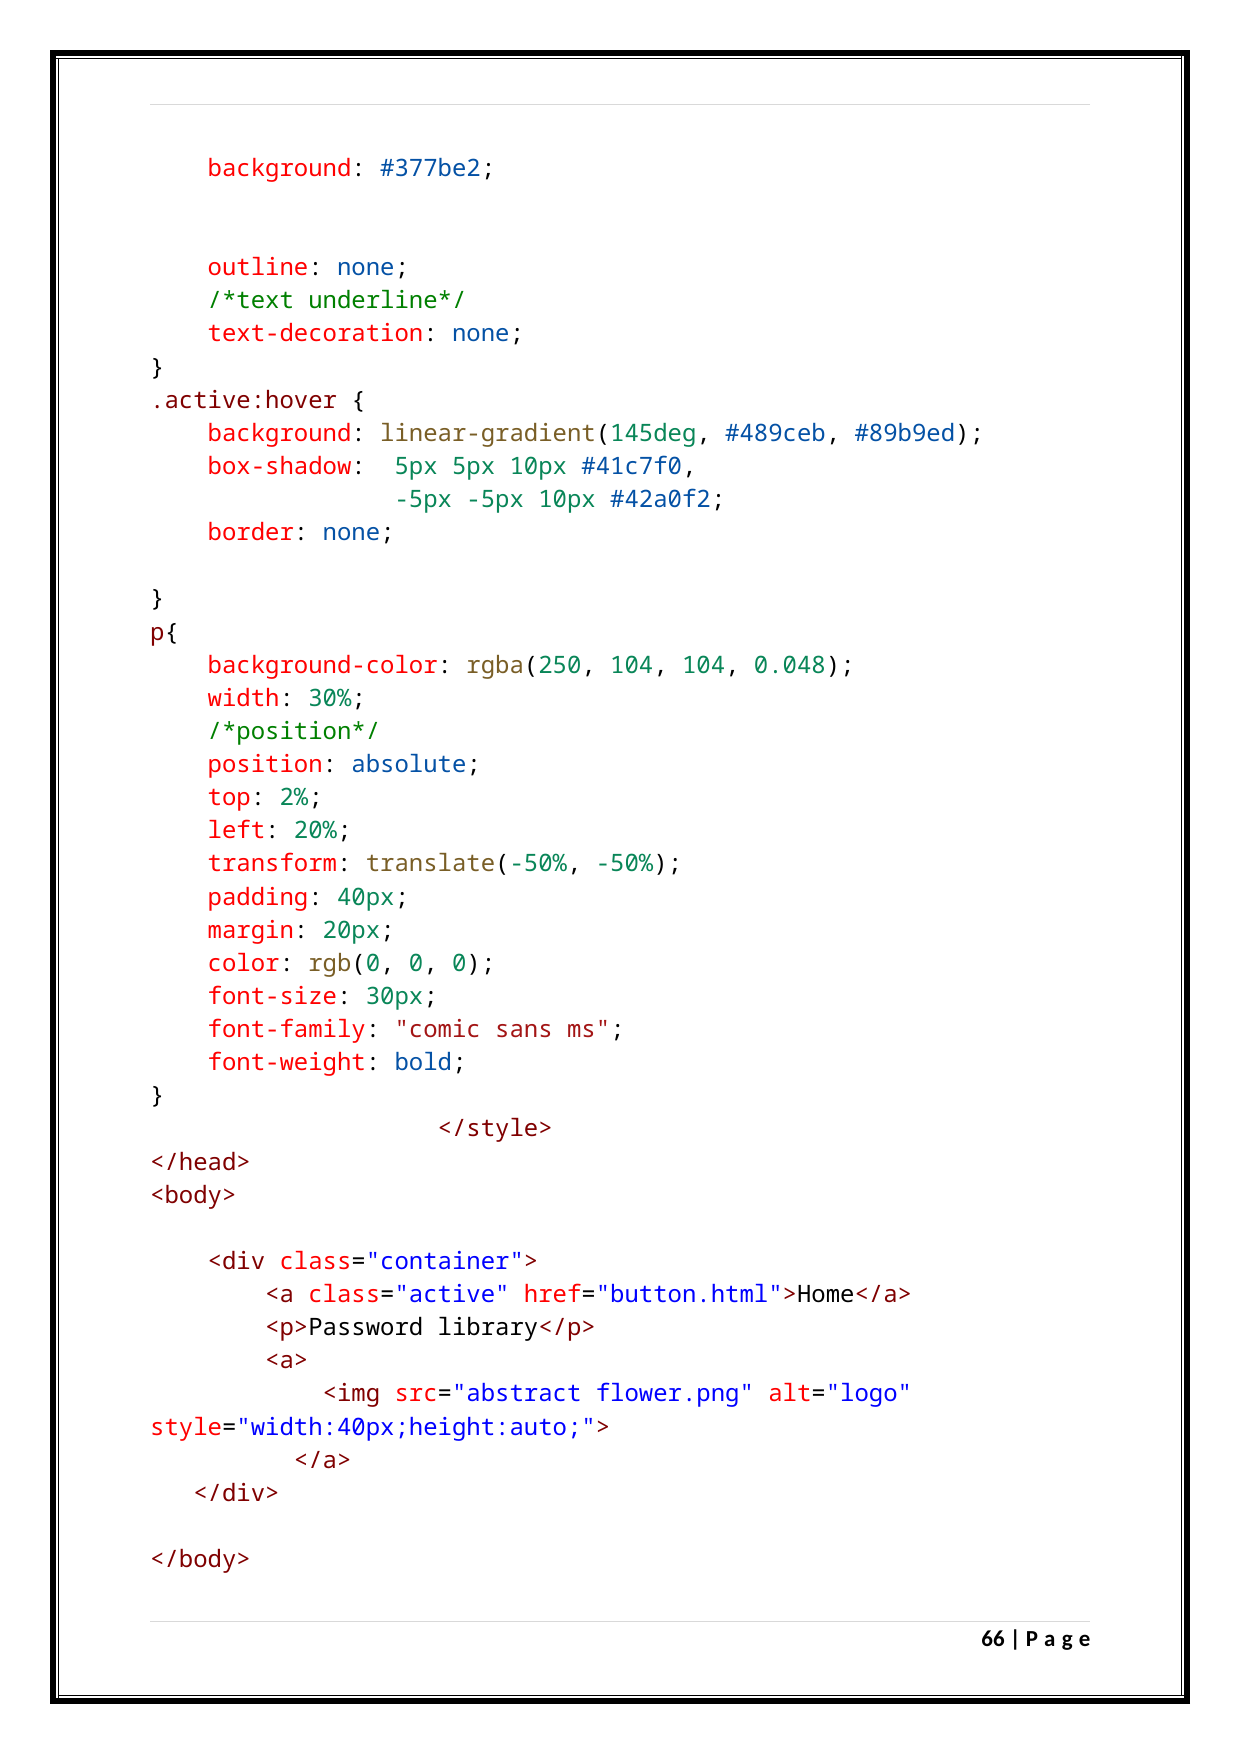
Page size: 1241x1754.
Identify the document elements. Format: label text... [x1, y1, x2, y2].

text background: #377be2; [150, 150, 1090, 183]
text font-family: "comic sans ms"; [150, 1011, 1090, 1044]
text </a> [150, 1442, 1090, 1475]
text </div> [150, 1475, 1090, 1508]
text <a class="active" href="button.html">Home</a> [150, 1276, 1090, 1309]
text transform: translate(-50%, -50%); [150, 846, 1090, 879]
text </body> [150, 1541, 1090, 1574]
text font-size: 30px; [150, 978, 1090, 1011]
text padding: 40px; [150, 879, 1090, 912]
text <img src="abstract flower.png" alt="logo" style="width:40px;height:auto;"> [150, 1376, 1090, 1442]
text <p>Password library</p> [150, 1309, 1090, 1342]
text background-color: rgba(250, 104, 104, 0.048); [150, 647, 1090, 680]
text .active:hover { [150, 382, 1090, 415]
text } [150, 349, 1090, 382]
text position: absolute; [150, 746, 1090, 779]
text p{ [150, 614, 1090, 647]
text } [150, 1077, 1090, 1111]
text margin: 20px; [150, 912, 1090, 945]
text /*text underline*/ [150, 282, 1090, 316]
text font-weight: bold; [150, 1044, 1090, 1077]
text } [150, 581, 1090, 614]
text </style> [150, 1111, 1090, 1144]
text width: 30%; [150, 680, 1090, 713]
text border: none; [150, 514, 1090, 547]
text </head> [150, 1144, 1090, 1177]
text <body> [150, 1177, 1090, 1210]
text text-decoration: none; [150, 316, 1090, 349]
text <div class="container"> [150, 1243, 1090, 1276]
text top: 2%; [150, 779, 1090, 812]
text left: 20%; [150, 812, 1090, 846]
text /*position*/ [150, 713, 1090, 746]
text background: linear-gradient(145deg, #489ceb, #89b9ed); [150, 415, 1090, 448]
text color: rgb(0, 0, 0); [150, 945, 1090, 978]
text -5px -5px 10px #42a0f2; [150, 481, 1090, 514]
text <a> [150, 1342, 1090, 1376]
text box-shadow: 5px 5px 10px #41c7f0, [150, 448, 1090, 481]
text outline: none; [150, 249, 1090, 282]
